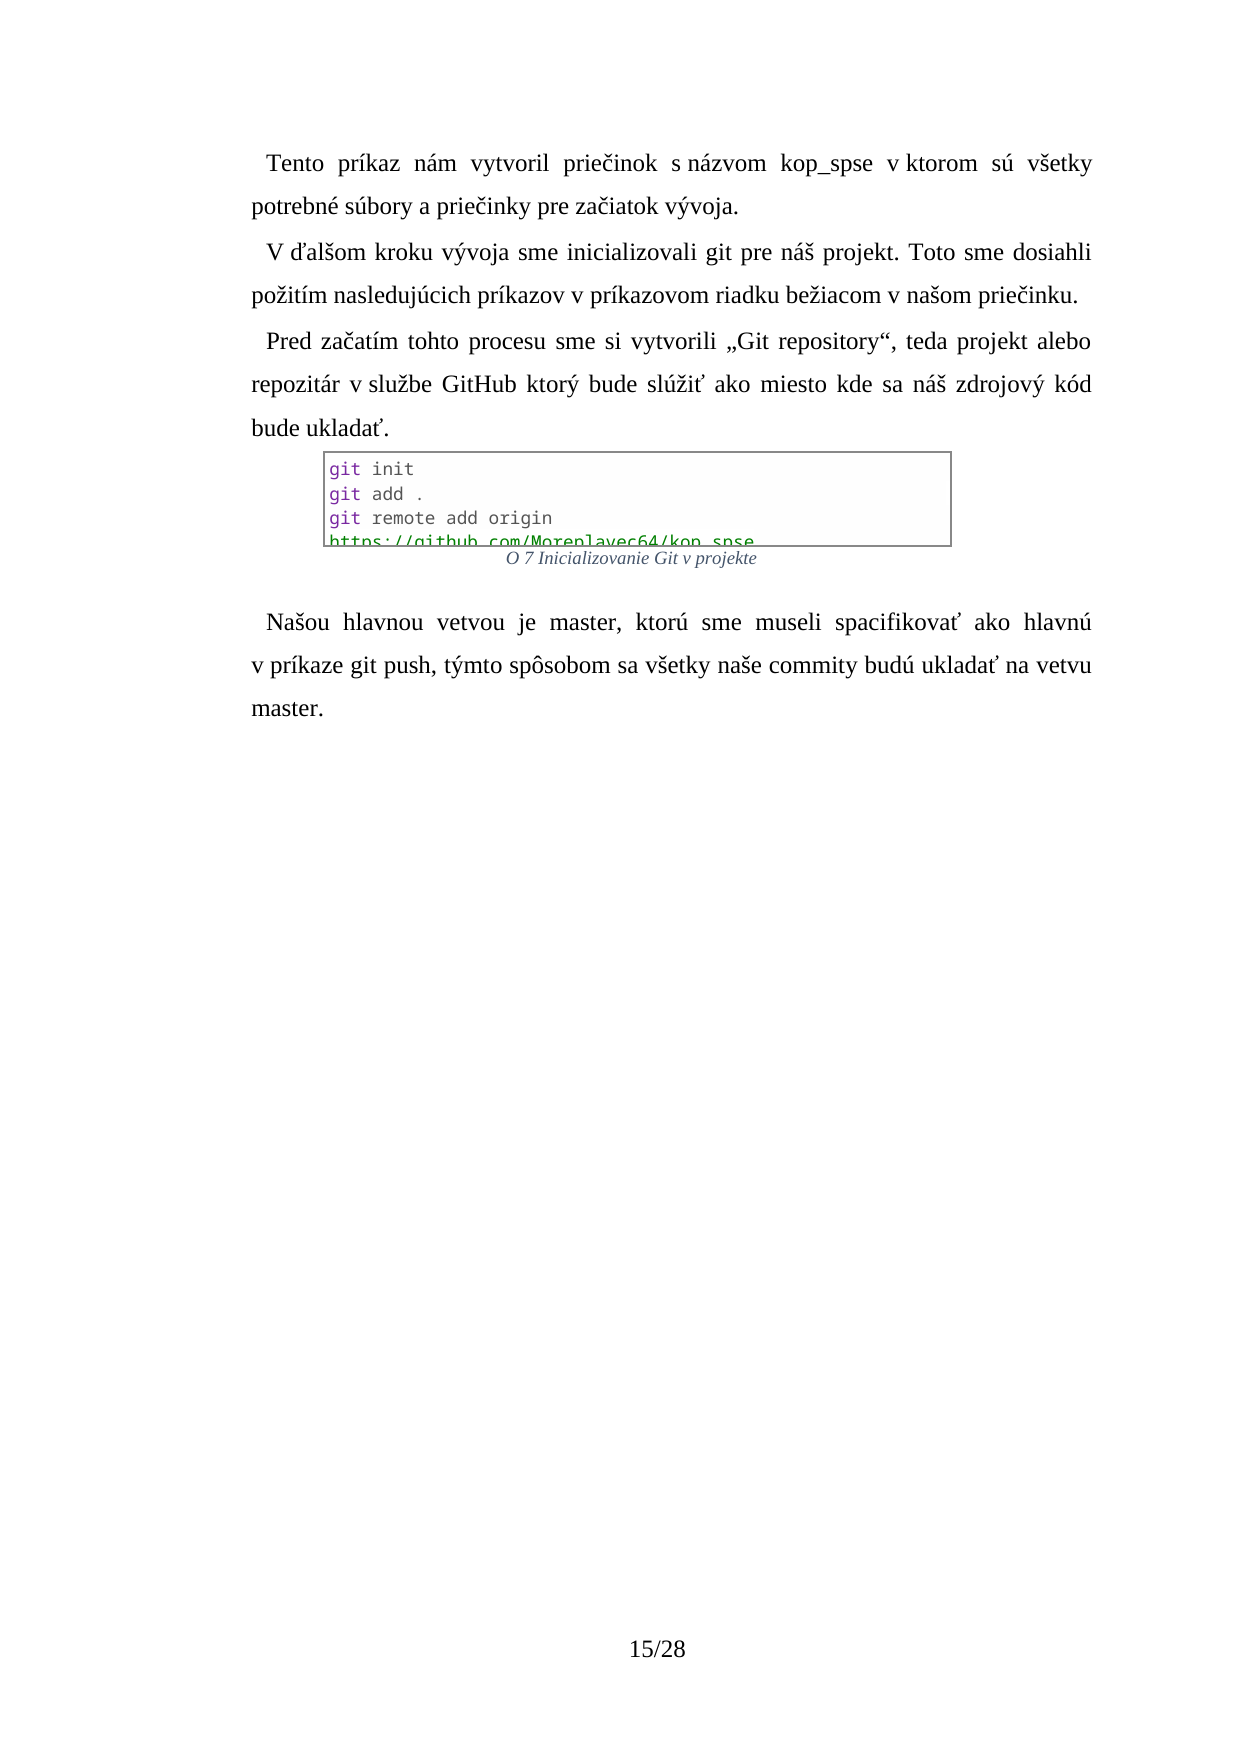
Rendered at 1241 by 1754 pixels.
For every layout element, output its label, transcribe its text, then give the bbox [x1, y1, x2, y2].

text V ďalšom kroku vývoja sme inicializovali git pre náš projekt. Toto sme dosiahli požitím nasledujúcich príkazov v príkazovom riadku bežiacom v našom priečinku. [251, 237, 1092, 309]
text Našou hlavnou vetvou je master, ktorú sme museli spacifikovať ako hlavnú v príkaze git push, týmto spôsobom sa všetky naše commity budú ukladať na vetvu master. [251, 459, 1092, 722]
text Tento príkaz nám vytvoril priečinok s názvom kop_spse v ktorom sú všetky potrebné súbory a priečinky pre začiatok vývoja. [251, 148, 1092, 219]
text Pred začatím tohto procesu sme si vytvorili „Git repository“, teda projekt alebo repozitár v službe GitHub ktorý bude slúžiť ako miesto kde sa náš zdrojový kód bude ukladať. [251, 326, 1092, 441]
